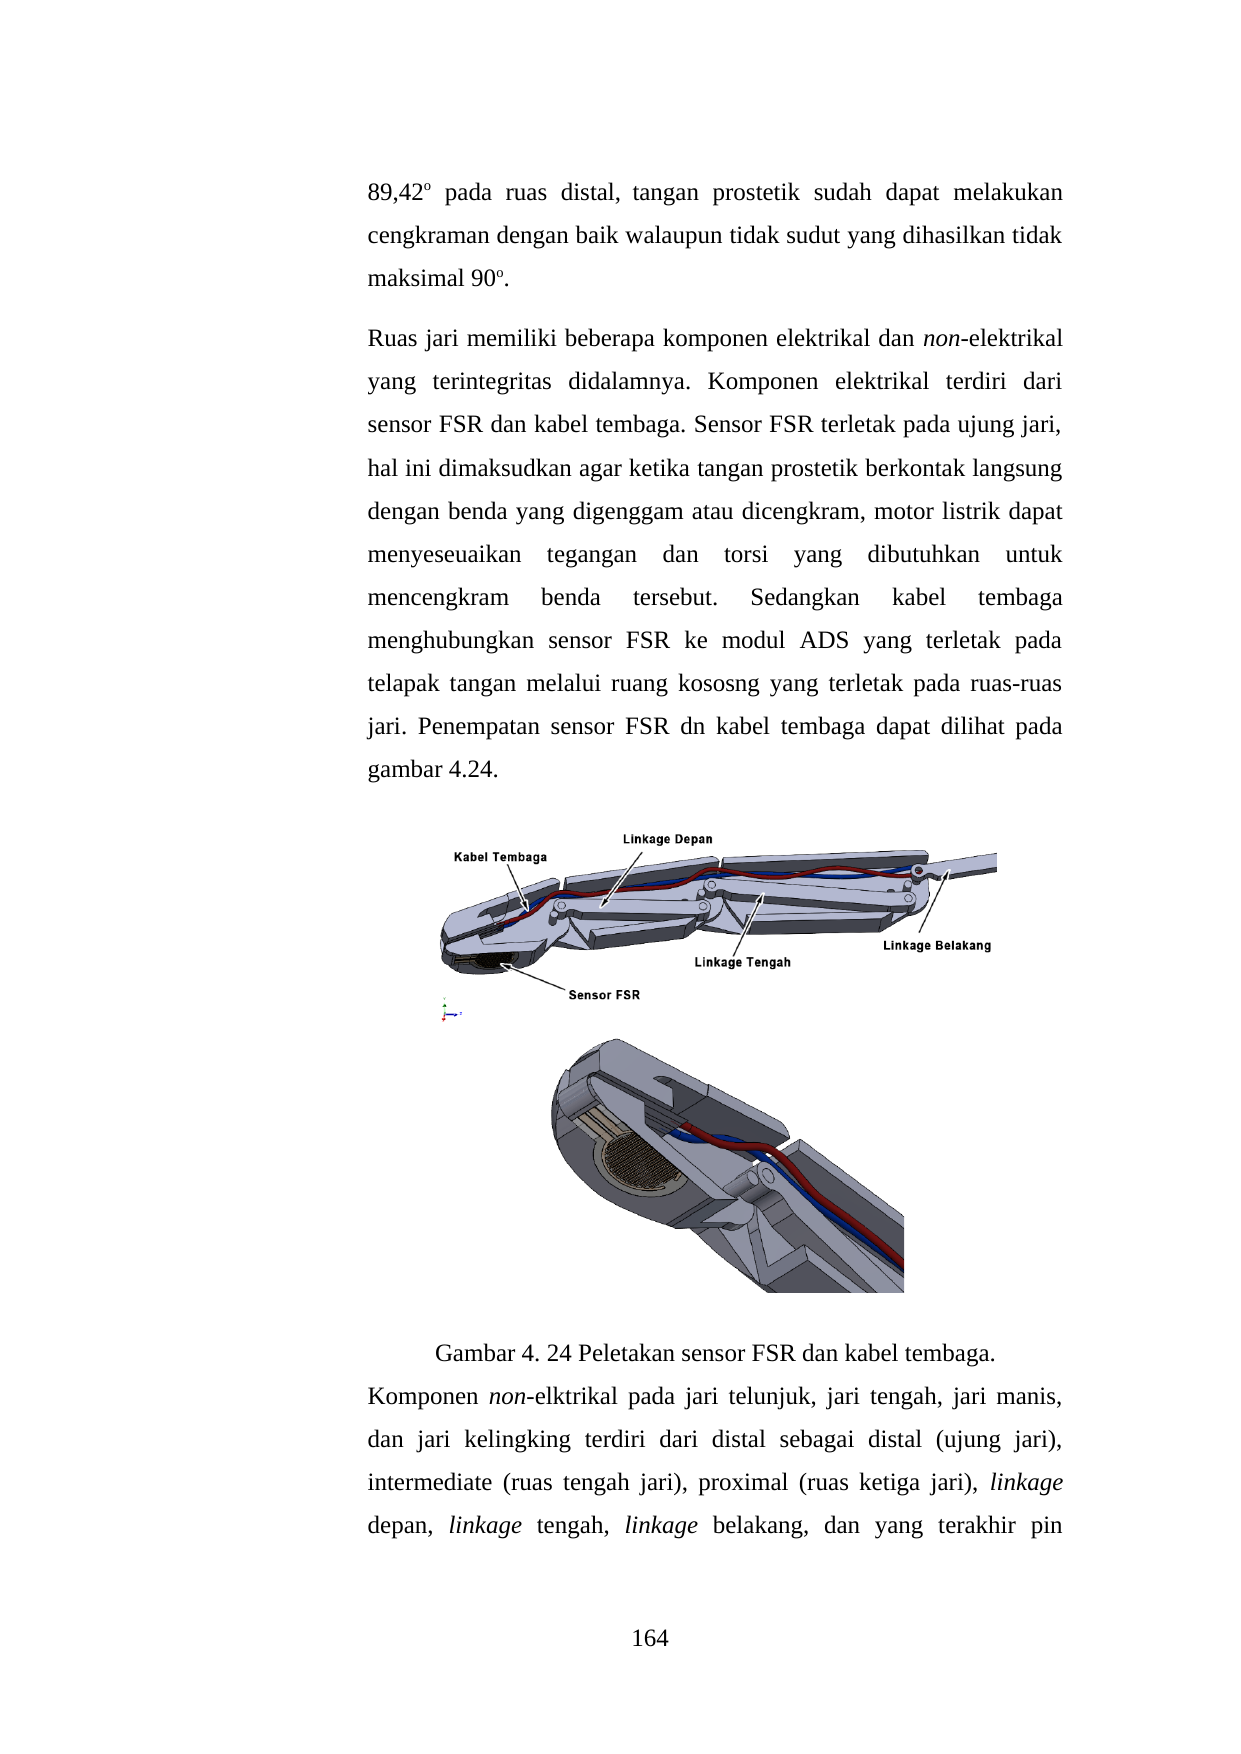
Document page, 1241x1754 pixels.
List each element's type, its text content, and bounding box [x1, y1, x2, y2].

text Ruas jari memiliki beberapa komponen elektrikal dan non-elektrikal yang terintegritas didalamnya. Komponen elektrikal terdiri dari sensor FSR dan kabel tembaga. Sensor FSR terletak pada ujung jari, hal ini dimaksudkan agar ketika tangan prostetik berkontak langsung dengan benda yang digenggam atau dicengkram, motor listrik dapat menyeseuaikan tegangan dan torsi yang dibutuhkan untuk mencengkram benda tersebut. Sedangkan kabel tembaga menghubungkan sensor FSR ke modul ADS yang terletak pada telapak tangan melalui ruang kososng yang terletak pada ruas-ruas jari. Penempatan sensor FSR dn kabel tembaga dapat dilihat pada gambar 4.24. [367, 323, 1063, 783]
picture [526, 1037, 905, 1293]
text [367, 177, 1063, 292]
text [367, 1381, 1063, 1539]
picture [433, 814, 997, 1035]
